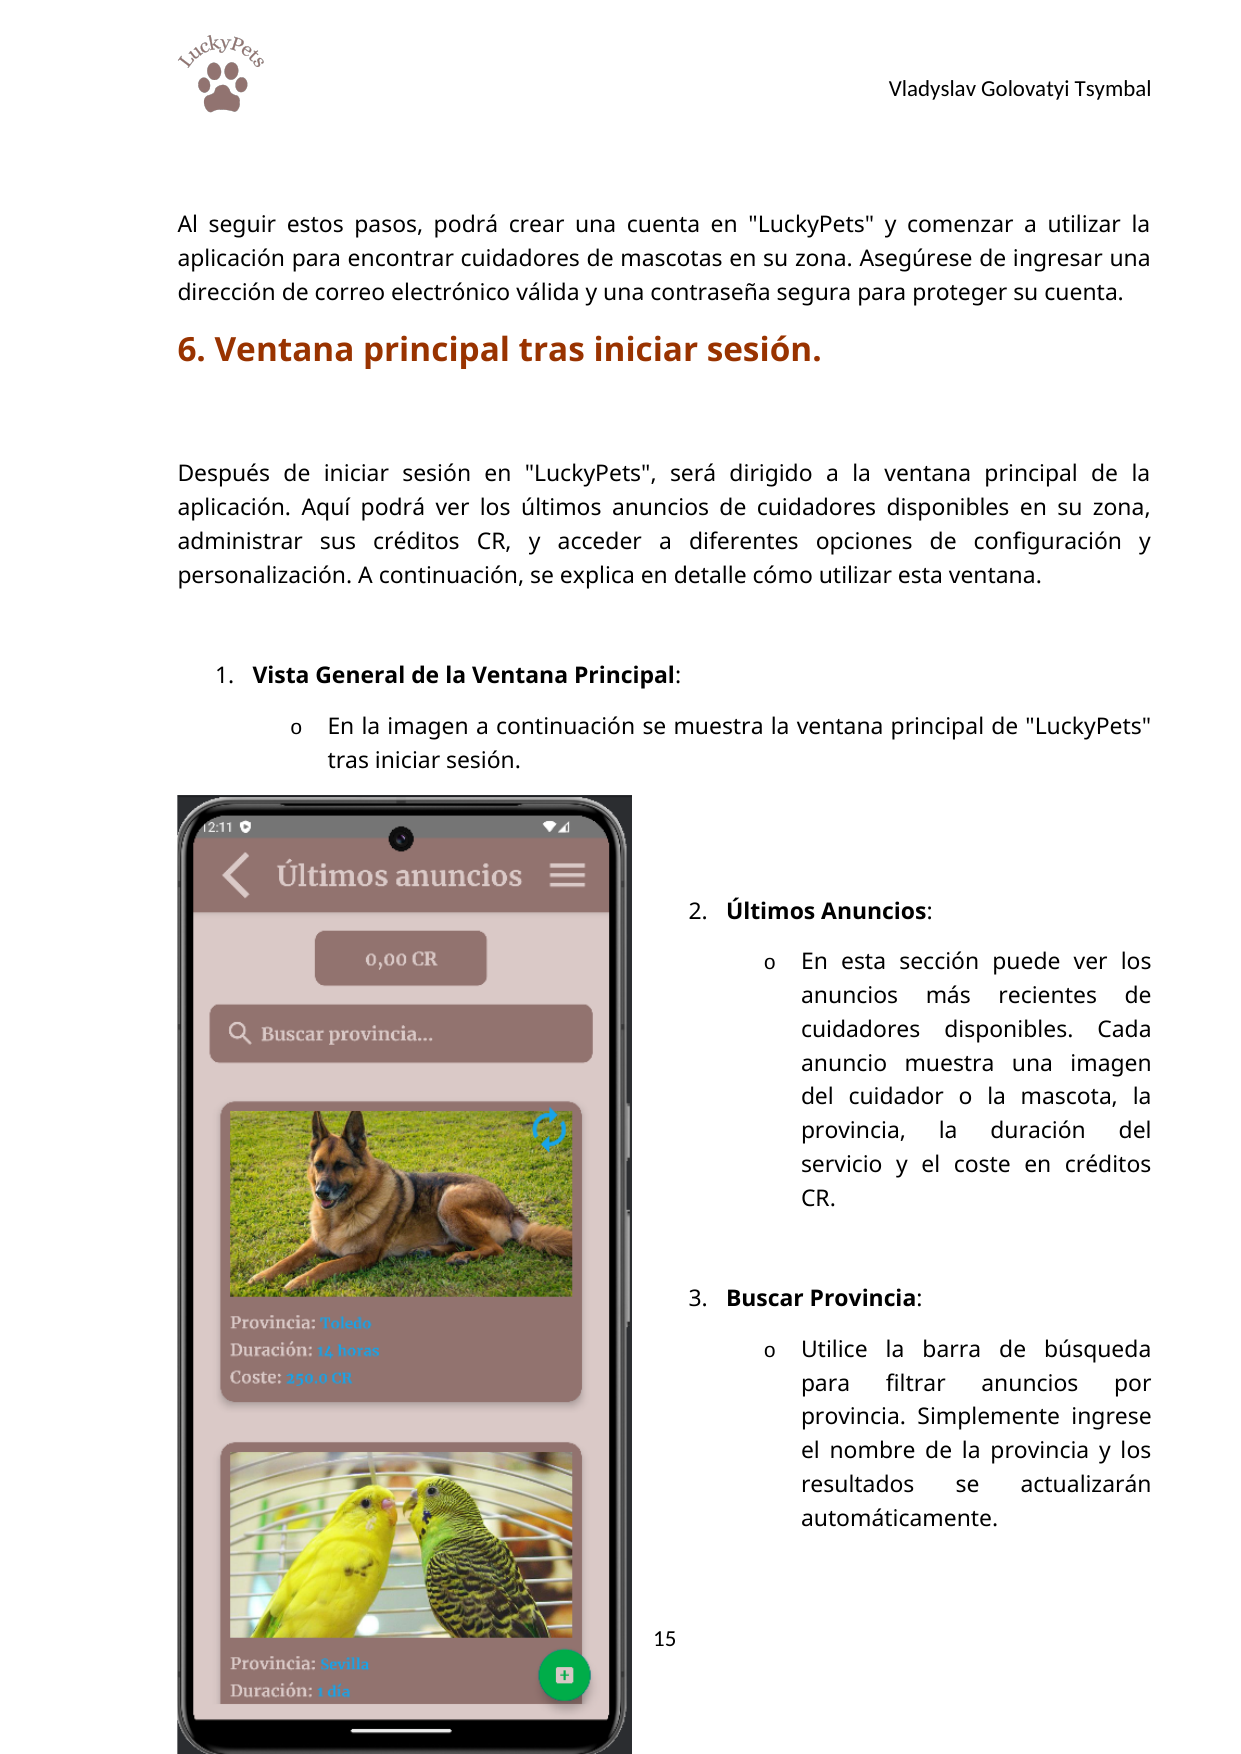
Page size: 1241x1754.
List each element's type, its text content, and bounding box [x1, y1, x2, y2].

list Utilice la barra de búsqueda para filtrar anuncios por provincia. Simplemente ingrese el nombre de la provincia y los resultados se actualizarán automáticamente. [632, 1333, 1152, 1533]
list Buscar Provincia: [632, 1282, 1152, 1314]
list En esta sección puede ver los anuncios más recientes de cuidadores disponibles. Cada anuncio muestra una imagen del cuidador o la mascota, la provincia, la duración del servicio y el coste en créditos CR. [632, 945, 1152, 1213]
list Vista General de la Ventana Principal: [215, 659, 1152, 691]
text 6. Ventana principal tras iniciar sesión. [177, 326, 1152, 372]
picture [177, 27, 268, 118]
text Después de iniciar sesión en "LuckyPets", será dirigido a la ventana principal de la aplicación. Aquí podrá ver los últimos anuncios de cuidadores disponibles en su zona, administrar sus créditos CR, y acceder a diferentes opciones de configuración y personalización. A continuación, se explica en detalle cómo utilizar esta ventana. [177, 457, 1152, 590]
list En la imagen a continuación se muestra la ventana principal de "LuckyPets" tras iniciar sesión. [290, 710, 1152, 775]
text Al seguir estos pasos, podrá crear una cuenta en "LuckyPets" y comenzar a utilizar la aplicación para encontrar cuidadores de mascotas en su zona. Asegúrese de ingresar una dirección de correo electrónico válida y una contraseña segura para proteger su cuenta. [177, 208, 1152, 307]
picture [177, 795, 632, 1754]
list Últimos Anuncios: [632, 895, 1152, 926]
